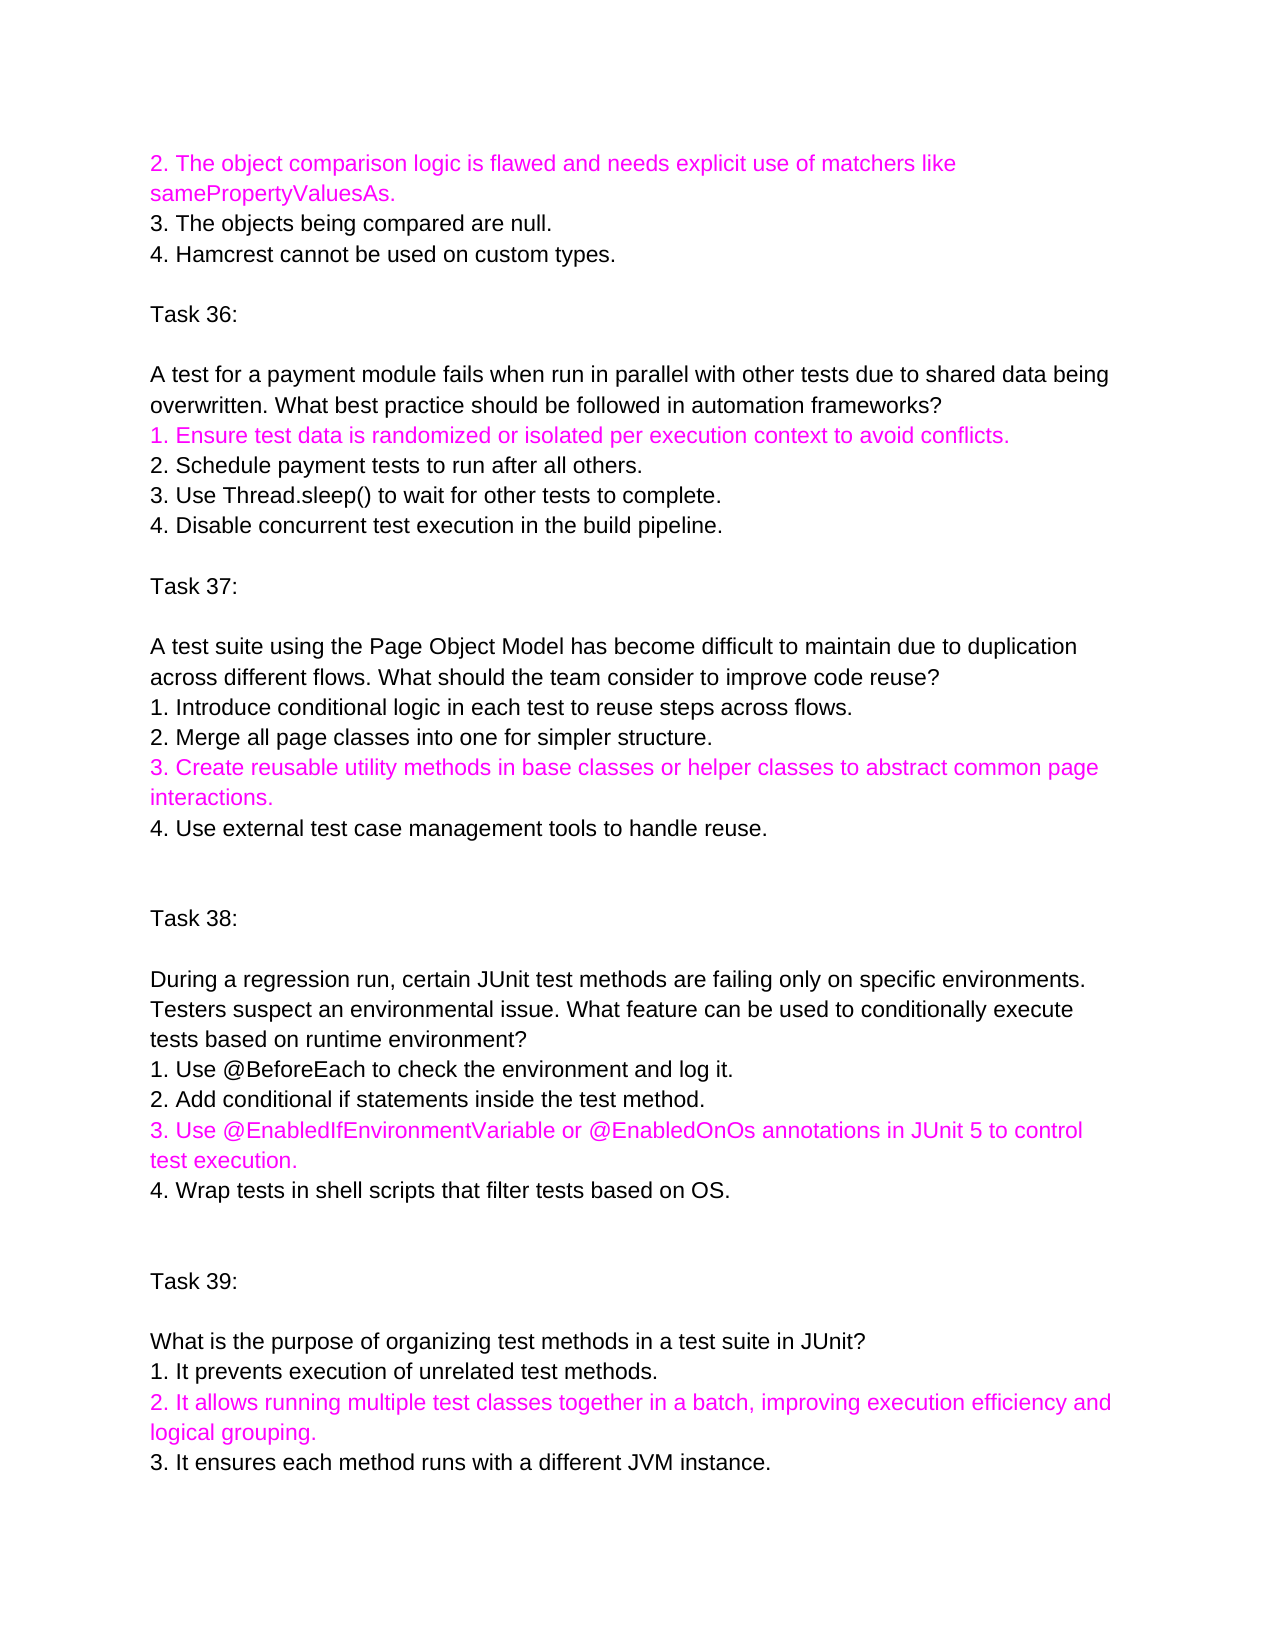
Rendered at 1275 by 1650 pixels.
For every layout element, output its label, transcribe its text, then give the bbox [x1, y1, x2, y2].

text 1. Ensure test data is randomized or isolated per execution context to avoid conflicts. [150, 422, 1125, 448]
text 3. Use Thread.sleep() to wait for other tests to complete. [150, 482, 1125, 509]
text A test suite using the Page Object Model has become difficult to maintain due to duplication across different flows. What should the team consider to improve code reuse? [150, 633, 1125, 690]
text 1. Introduce conditional logic in each test to reuse steps across flows. [150, 694, 1125, 720]
text 4. Hamcrest cannot be used on custom types. [150, 241, 1125, 267]
text Task 38: [150, 905, 1125, 932]
text 4. Wrap tests in shell scripts that filter tests based on OS. [150, 1177, 1125, 1203]
text 1. Use @BeforeEach to check the environment and log it. [150, 1056, 1125, 1083]
text Task 36: [150, 301, 1125, 327]
text 2. Schedule payment tests to run after all others. [150, 452, 1125, 478]
text A test for a payment module fails when run in parallel with other tests due to shared data being overwritten. What best practice should be followed in automation frameworks? [150, 361, 1125, 418]
text Task 37: [150, 573, 1125, 599]
text 3. Create reusable utility methods in base classes or helper classes to abstract common page interactions. [150, 754, 1125, 811]
text What is the purpose of organizing test methods in a test suite in JUnit? [150, 1328, 1125, 1354]
text 3. Use @EnabledIfEnvironmentVariable or @EnabledOnOs annotations in JUnit 5 to control test execution. [150, 1117, 1125, 1173]
text 4. Use external test case management tools to handle reuse. [150, 814, 1125, 841]
text 3. It ensures each method runs with a different JVM instance. [150, 1449, 1125, 1475]
text 2. Merge all page classes into one for simpler structure. [150, 724, 1125, 750]
text 1. It prevents execution of unrelated test methods. [150, 1358, 1125, 1385]
text Task 39: [150, 1268, 1125, 1294]
text 2. The object comparison logic is flawed and needs explicit use of matchers like samePropertyValuesAs. [150, 150, 1125, 207]
text 2. Add conditional if statements inside the test method. [150, 1086, 1125, 1113]
text During a regression run, certain JUnit test methods are failing only on specific environments. Testers suspect an environmental issue. What feature can be used to conditionally execute tests based on runtime environment? [150, 966, 1125, 1052]
text 3. The objects being compared are null. [150, 210, 1125, 237]
text 2. It allows running multiple test classes together in a batch, improving execution efficiency and logical grouping. [150, 1388, 1125, 1445]
text 4. Disable concurrent test execution in the build pipeline. [150, 512, 1125, 539]
